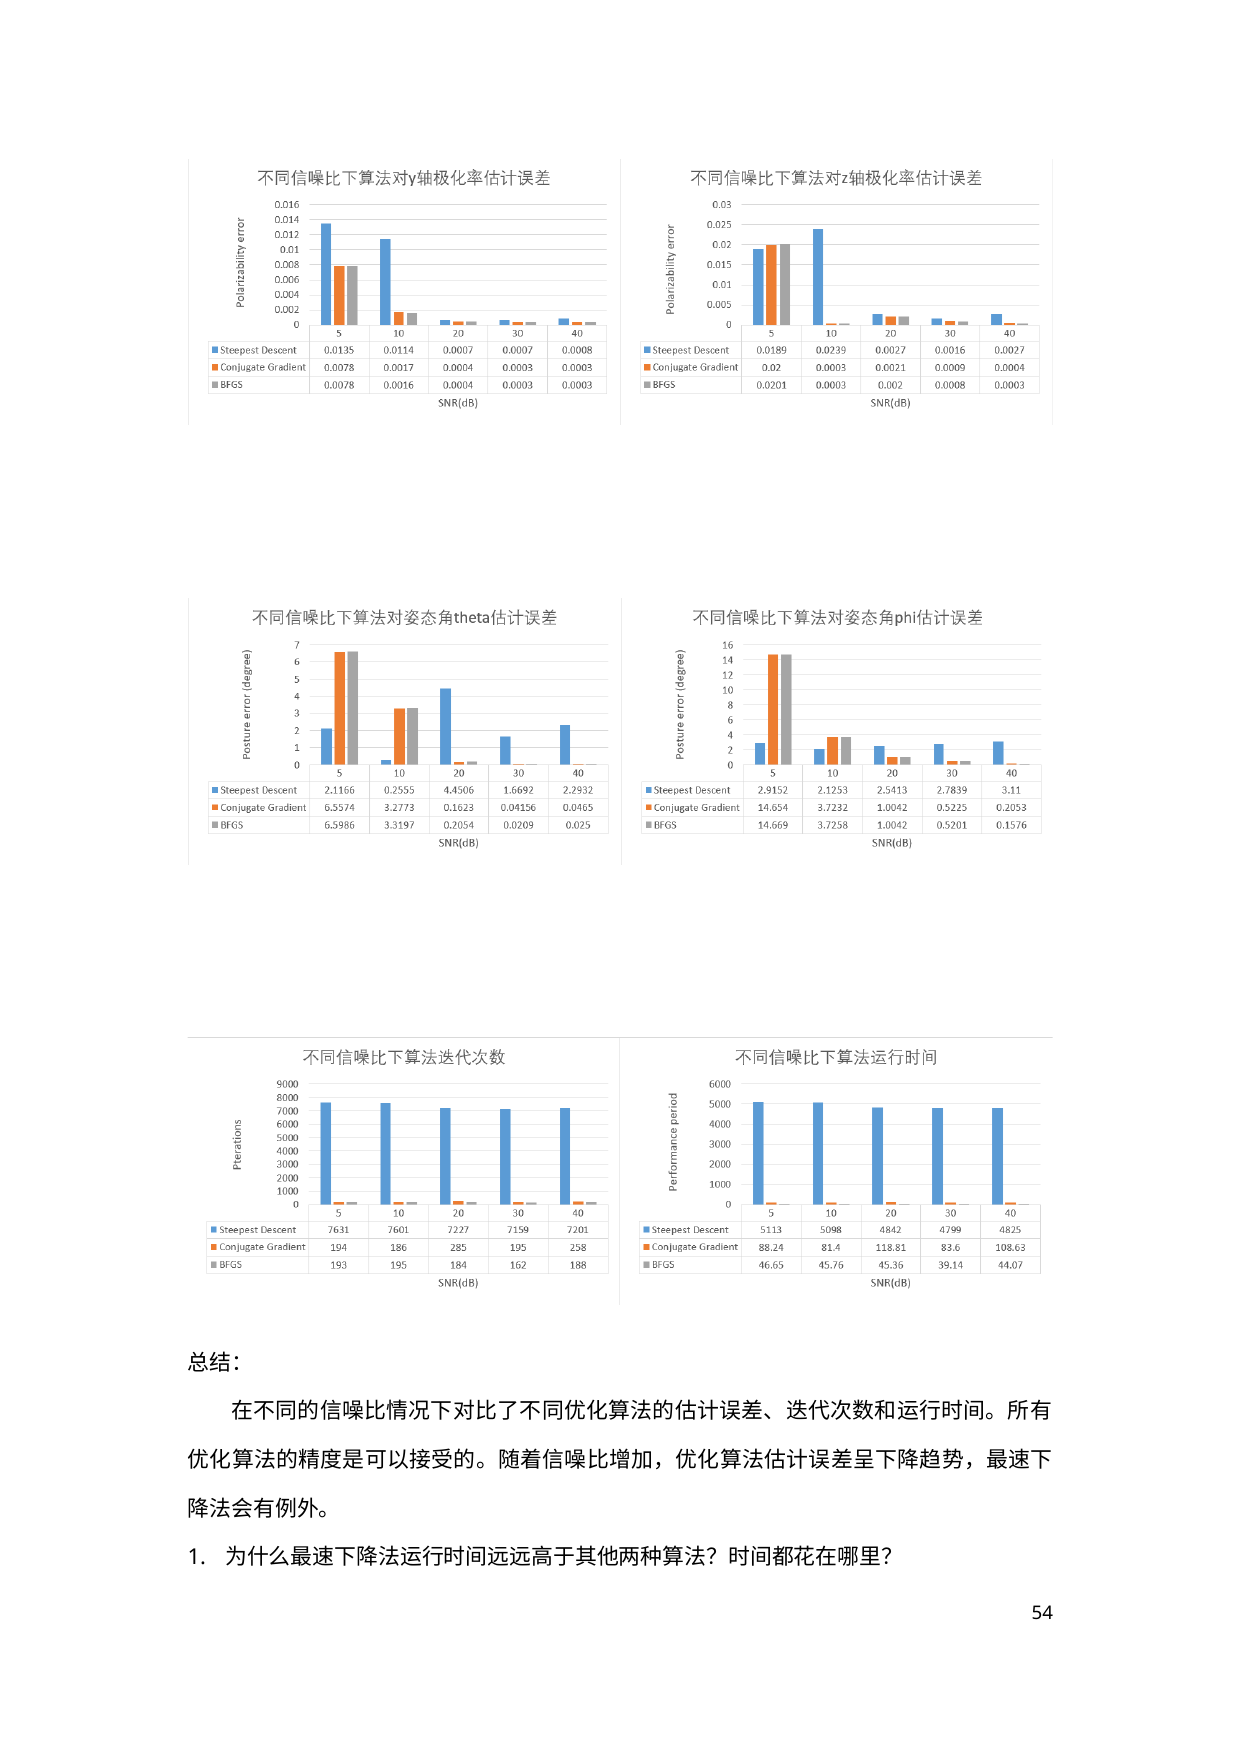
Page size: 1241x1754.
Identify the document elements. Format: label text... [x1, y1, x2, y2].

text 在不同的信噪比情况下对比了不同优化算法的估计误差、迭代次数和运行时间。所有优化算法的精度是可以接受的。随着信噪比增加，优化算法估计误差呈下降趋势，最速下降法会有例外。 [187, 1393, 1053, 1523]
list 为什么最速下降法运行时间远远高于其他两种算法？时间都花在哪里？ [187, 1539, 1053, 1571]
text 总结： [187, 1345, 1053, 1377]
picture [187, 598, 1053, 865]
picture [187, 159, 1053, 425]
picture [187, 1037, 1053, 1305]
